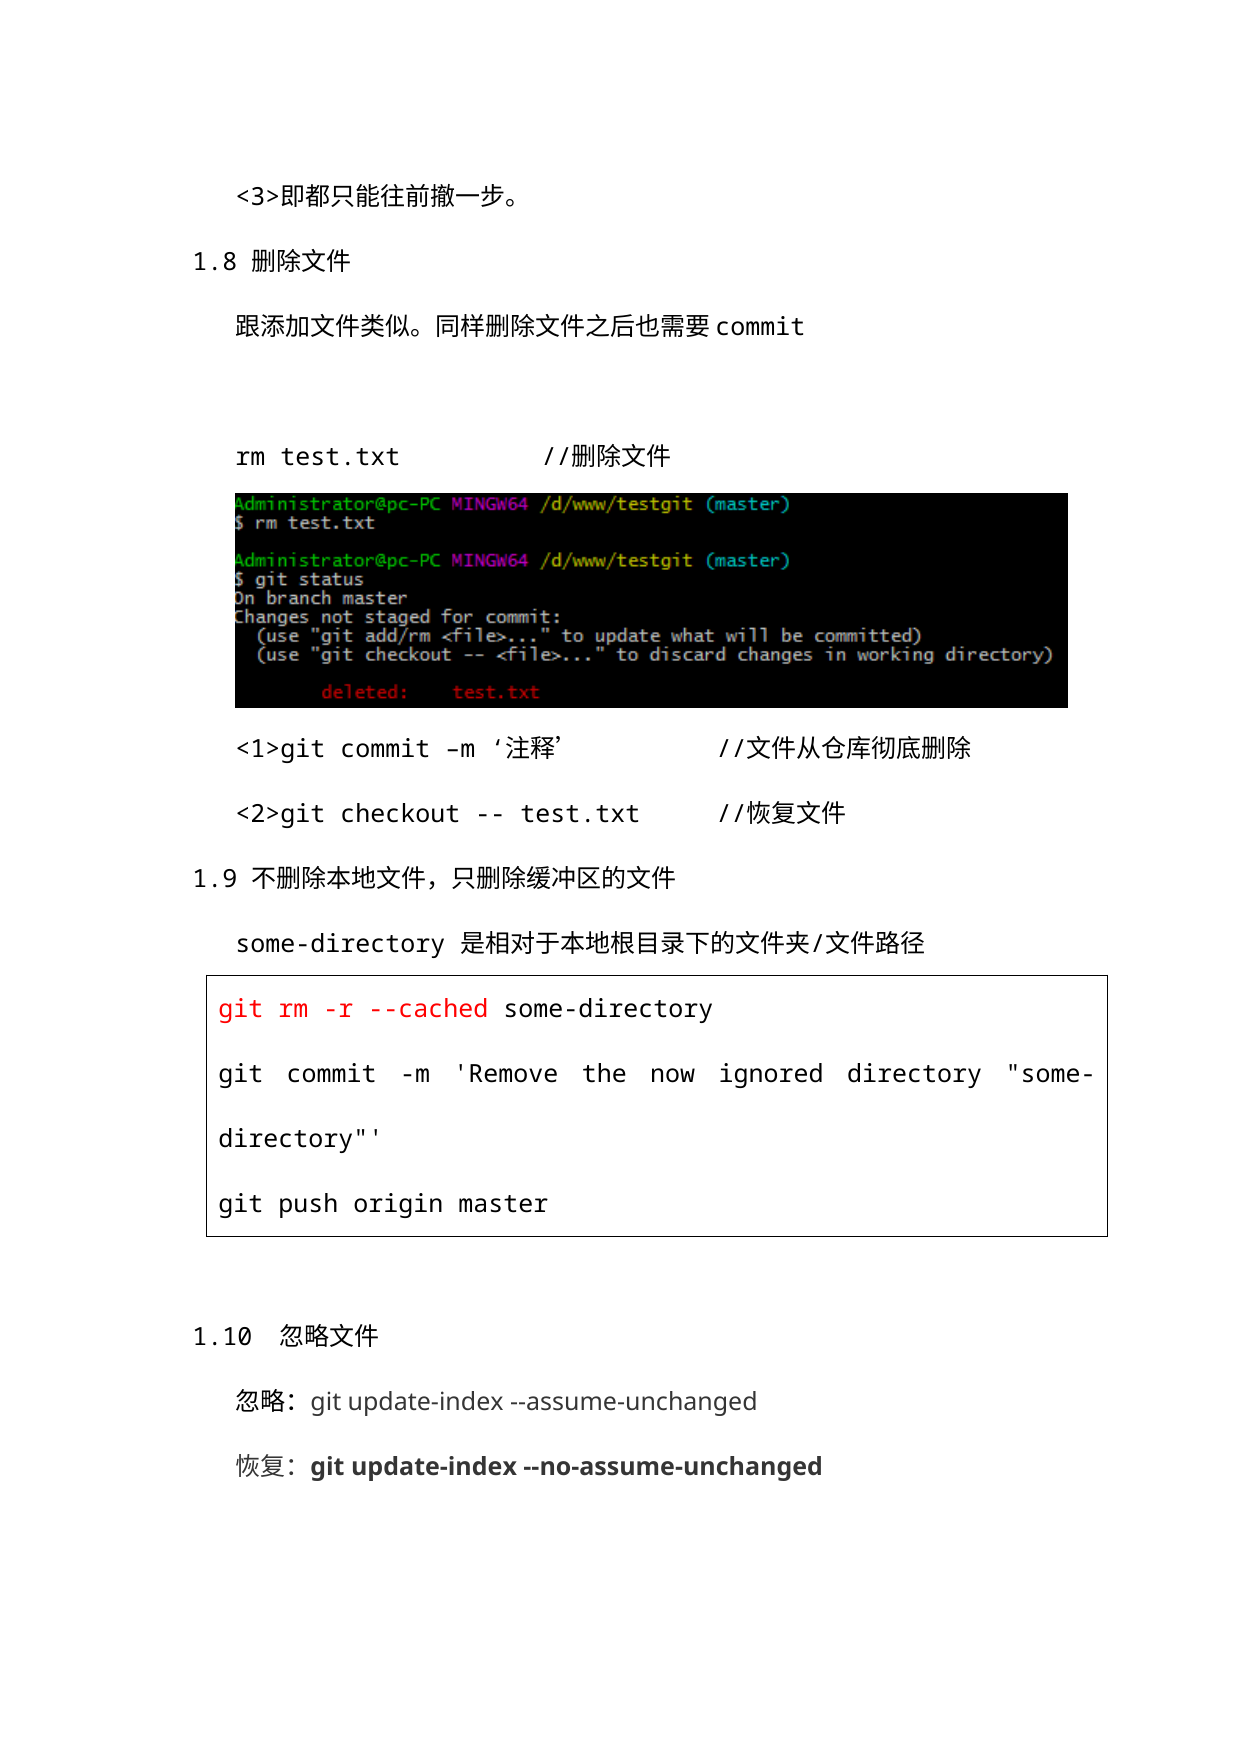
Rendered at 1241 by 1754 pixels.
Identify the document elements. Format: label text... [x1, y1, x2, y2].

text <2>git checkout -- test.txt //恢复文件 [148, 779, 1107, 844]
text 跟添加文件类似。同样删除文件之后也需要commit [148, 292, 1107, 357]
list 忽略文件 [192, 1302, 1107, 1367]
text <1>git commit –m ‘注释’ //文件从仓库彻底删除 [148, 714, 1107, 779]
list 不删除本地文件，只删除缓冲区的文件 [192, 844, 1107, 909]
picture [235, 493, 1068, 708]
text <3>即都只能往前撤一步。 [148, 162, 1107, 227]
text rm test.txt //删除文件 [148, 422, 1107, 487]
table_header git rm -r --cached some-directory git commit -m 'Remove the now ignored directory "some-directory"' git push origin master [207, 976, 1107, 1236]
text 忽略：git update-index --assume-unchanged [148, 1367, 1107, 1432]
text some-directory 是相对于本地根目录下的文件夹/文件路径 [148, 909, 1107, 974]
text 恢复：git update-index --no-assume-unchanged [148, 1432, 1107, 1497]
list 删除文件 [192, 227, 1107, 292]
